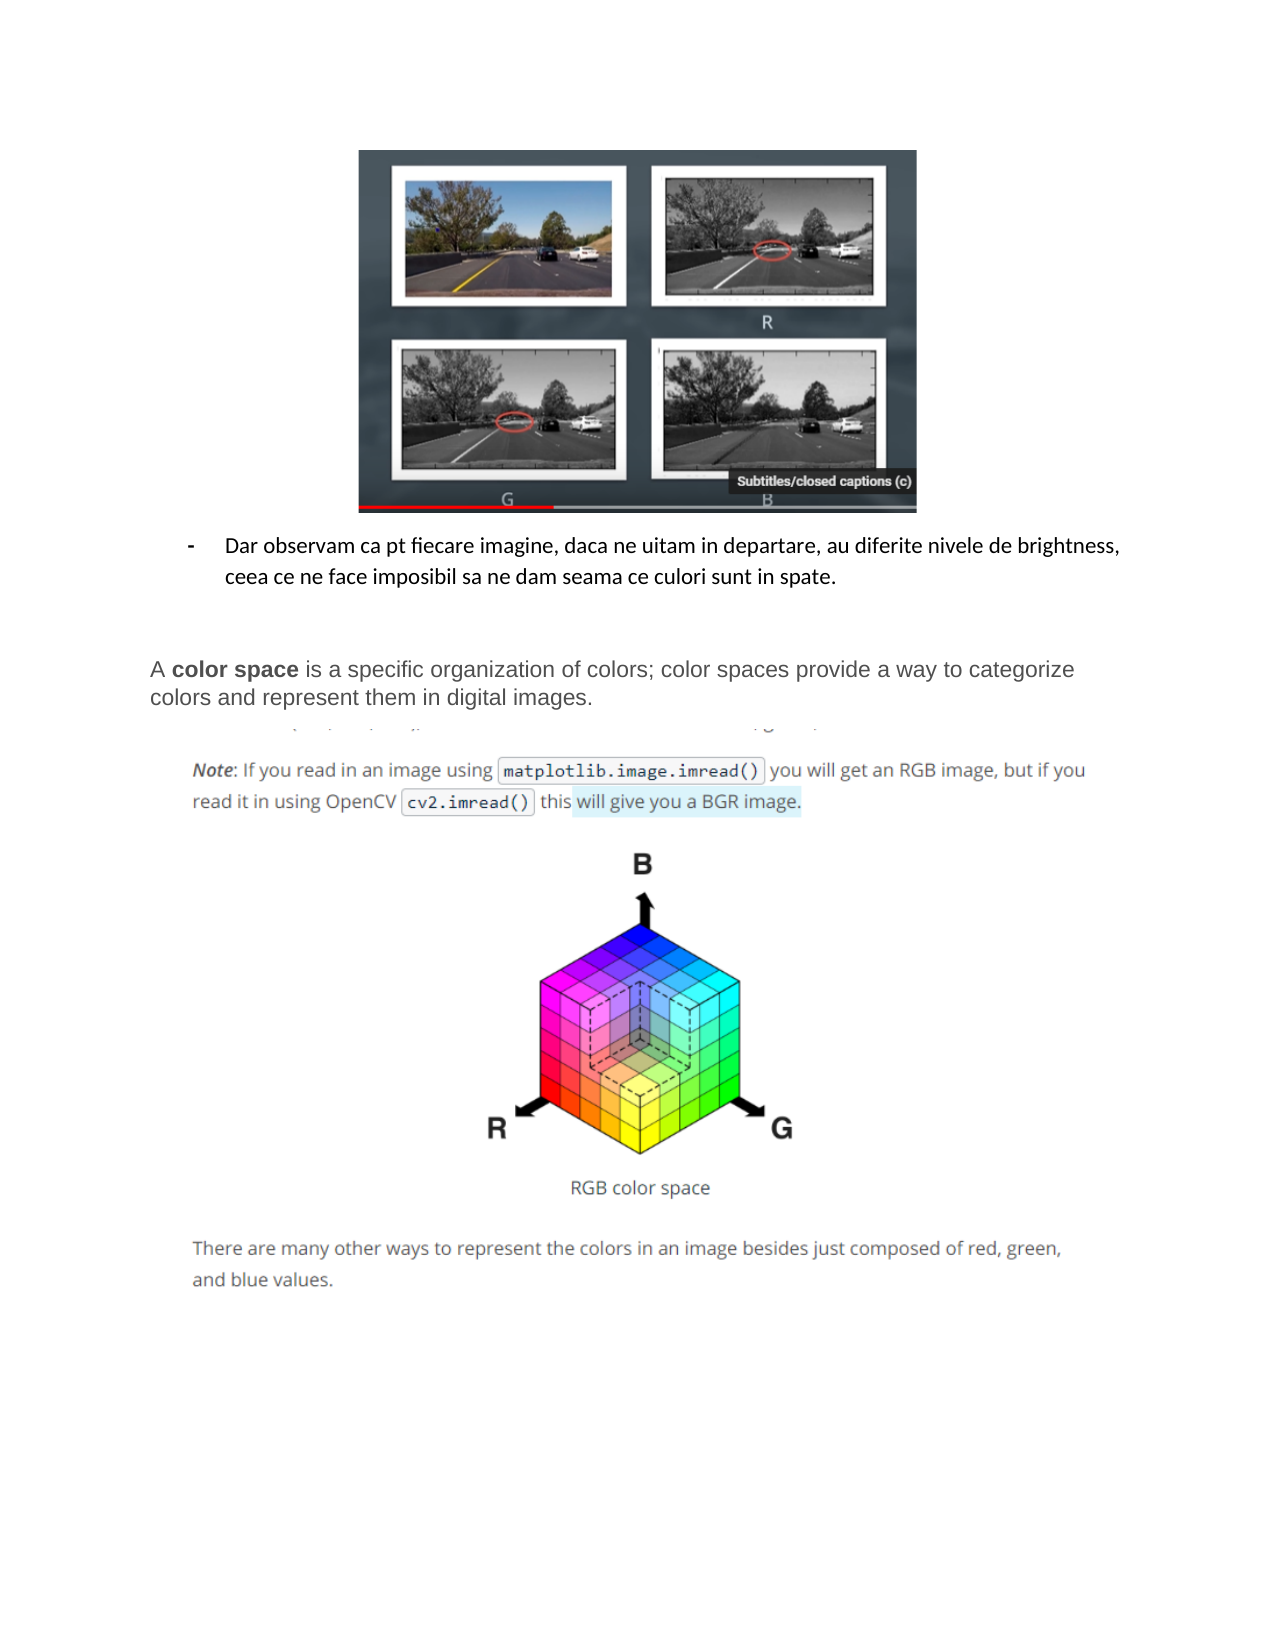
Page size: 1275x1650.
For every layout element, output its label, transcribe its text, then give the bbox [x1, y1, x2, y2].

list Dar observam ca pt fiecare imagine, daca ne uitam in departare, au diferite nivele de brightness, ceea ce ne face imposibil sa ne dam seama ce culori sunt in spate. [187, 532, 1125, 590]
picture [358, 150, 917, 513]
picture [150, 729, 1125, 1305]
text A color space is a specific organization of colors; color spaces provide a way to categorize colors and represent them in digital images. [150, 656, 1125, 710]
